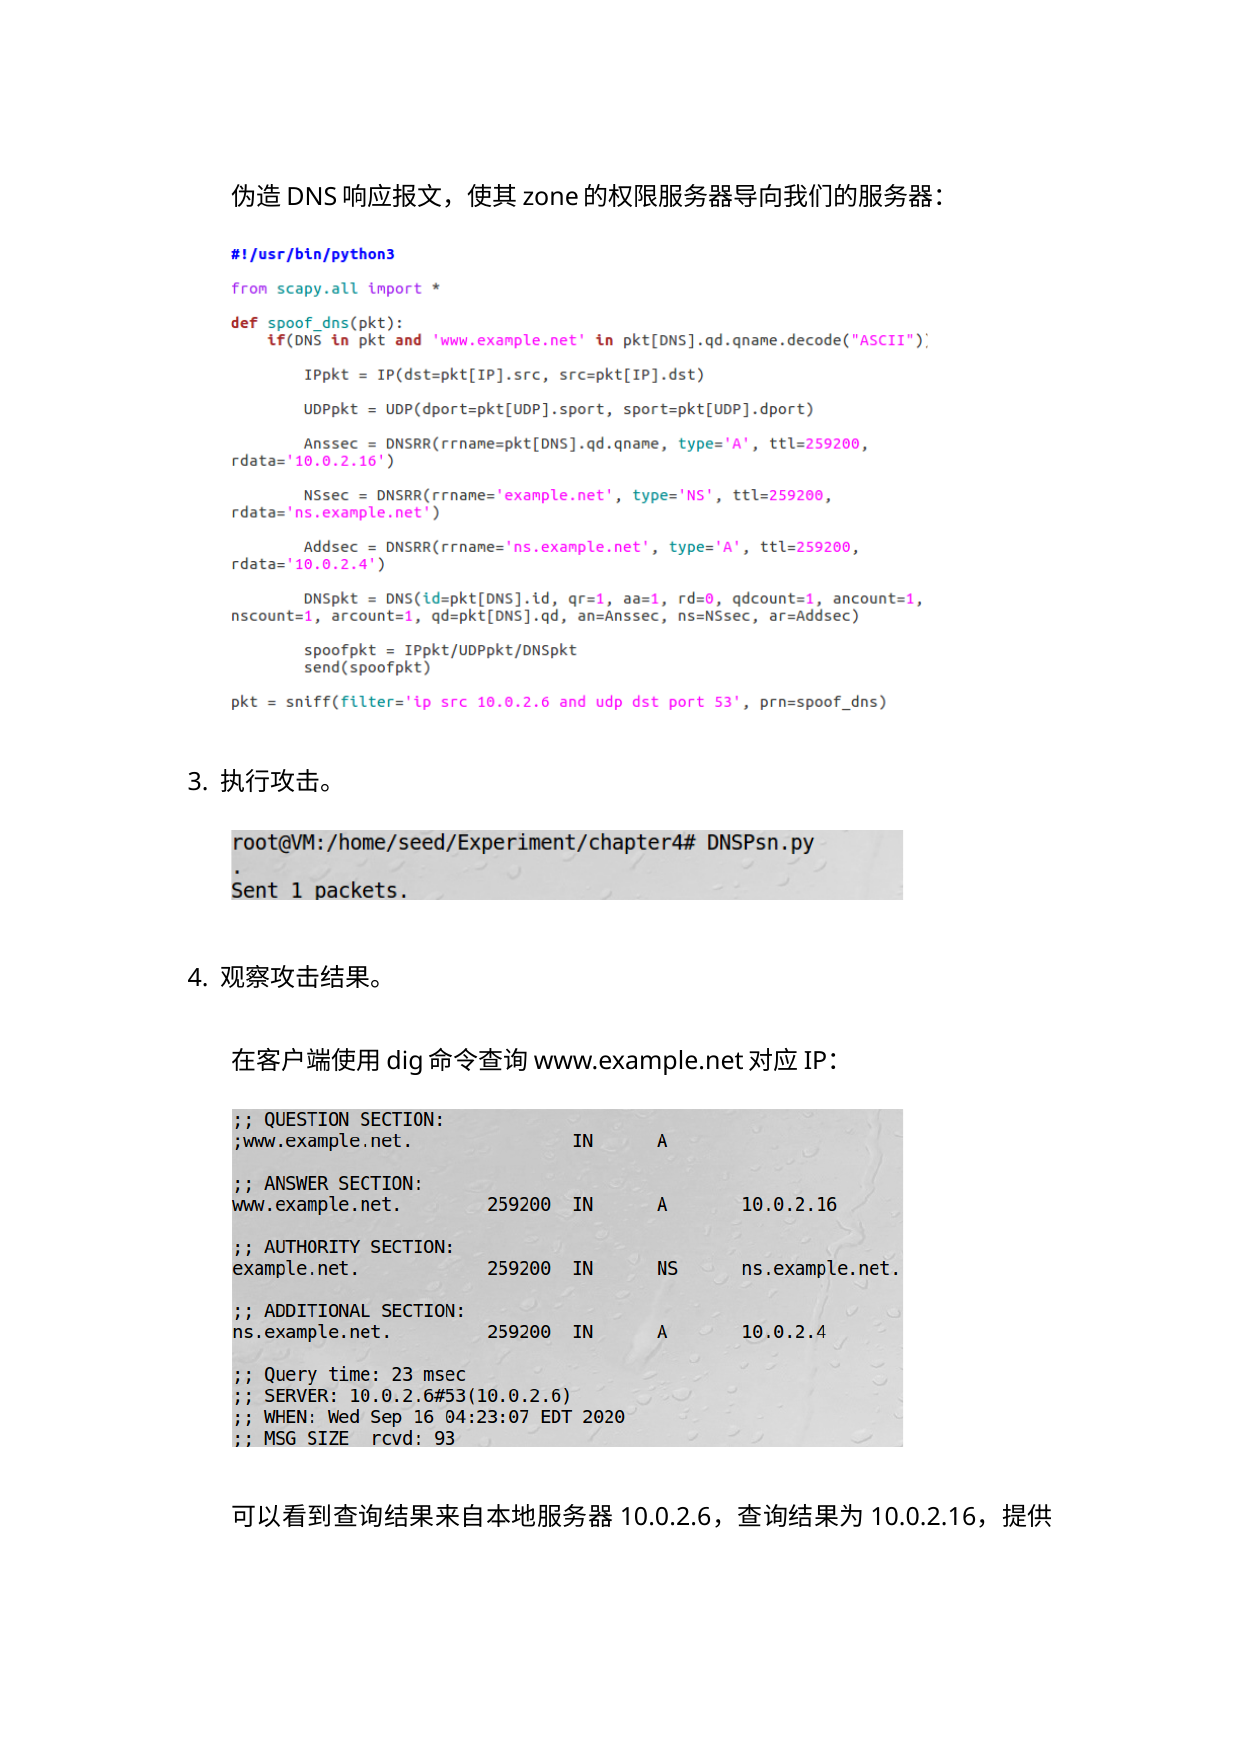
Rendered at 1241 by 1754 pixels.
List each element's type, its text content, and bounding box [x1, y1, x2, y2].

picture [231, 1109, 904, 1447]
picture [231, 245, 928, 716]
list 执行攻击。 [187, 747, 1053, 812]
list 观察攻击结果。 [187, 943, 1053, 1008]
list 在客户端使用dig命令查询www.example.net对应IP： [187, 1026, 1053, 1091]
list 伪造DNS响应报文，使其zone的权限服务器导向我们的服务器： [187, 162, 1053, 227]
picture [231, 830, 904, 900]
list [187, 1482, 1053, 1547]
